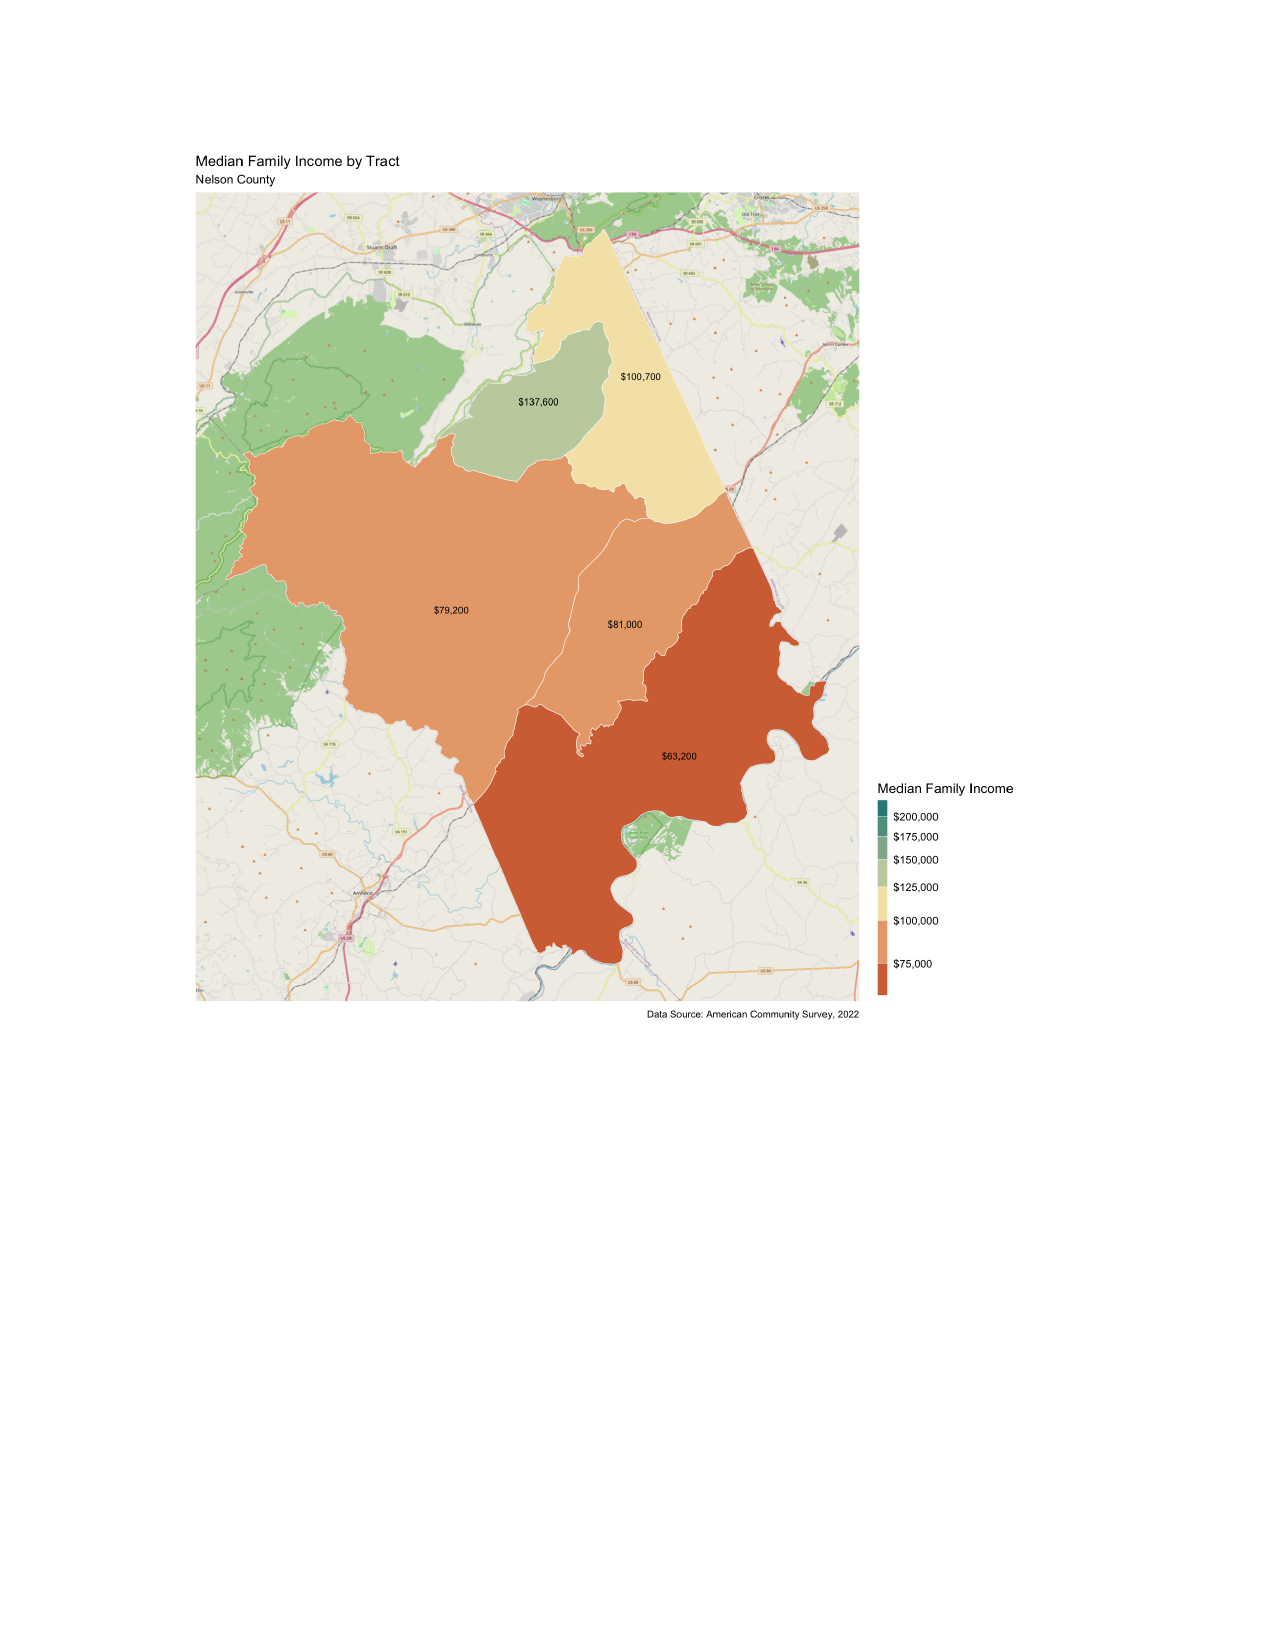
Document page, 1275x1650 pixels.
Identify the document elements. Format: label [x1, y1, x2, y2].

picture [168, 150, 1044, 1025]
